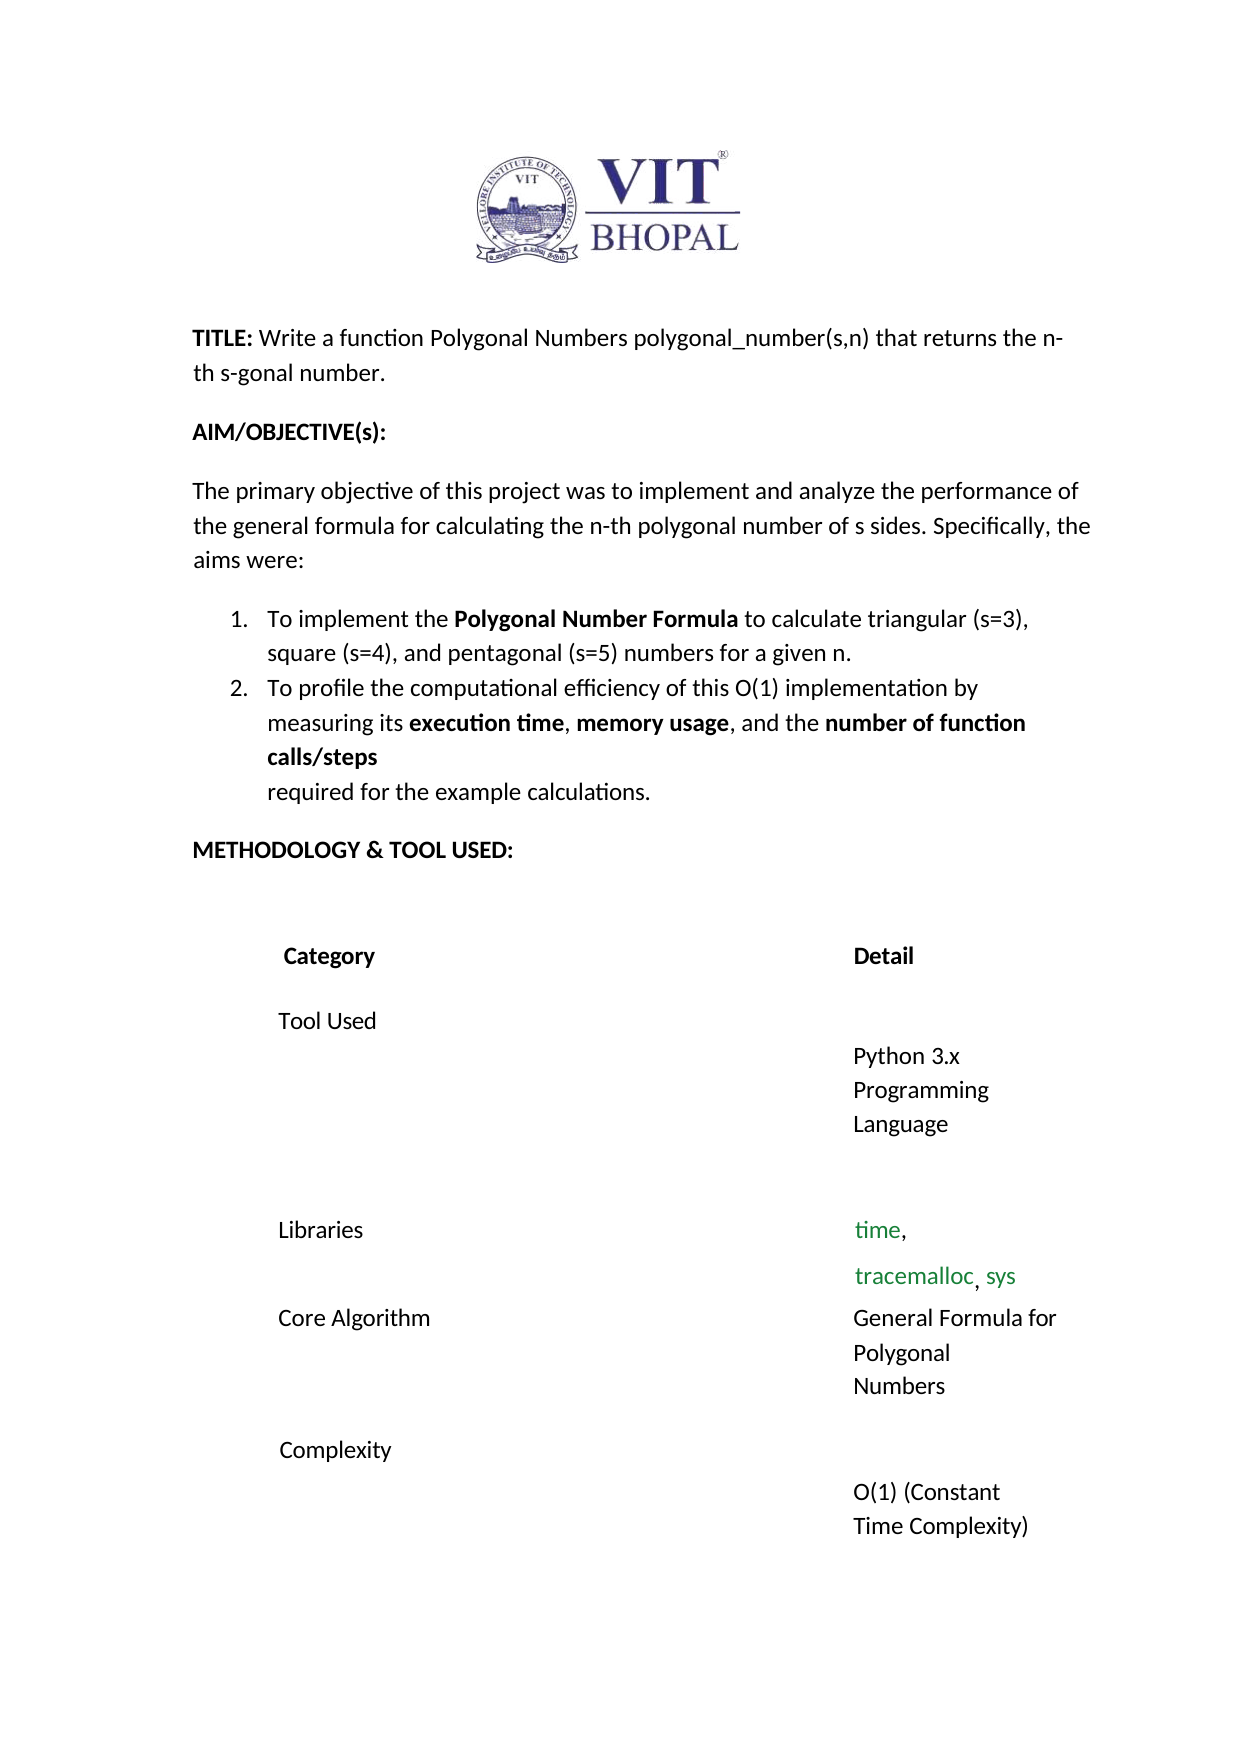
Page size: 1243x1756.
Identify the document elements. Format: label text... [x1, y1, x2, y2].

subtitle Category Detail [0, 940, 1198, 971]
text O(1) (Constant [853, 1477, 1243, 1507]
text Core Algorithm General Formula for [278, 1303, 1243, 1333]
list To profile the computational efficiency of this O(1) implementation by measuring its execution time, memory usage, and the number of function calls/steps [229, 672, 1087, 772]
text Programming Language [853, 1074, 1008, 1138]
text The primary objective of this project was to implement and analyze the performance of the general formula for calculating the n-th polygonal number of s sides. Specifically, the aims were: [192, 475, 1095, 575]
text Tool Used [278, 1005, 1243, 1036]
list To implement the Polygonal Number Formula to calculate triangular (s=3), square (s=4), and pentagonal (s=5) numbers for a given n. [229, 603, 1100, 668]
subtitle METHODOLOGY & TOOL USED: [192, 834, 1243, 865]
text tracemalloc, sys [855, 1260, 1243, 1295]
text Complexity [0, 1435, 392, 1465]
text Python 3.x [853, 1040, 1243, 1071]
text Libraries time, [278, 1214, 1243, 1244]
text required for the example calculations. [267, 776, 1243, 806]
picture [476, 150, 741, 263]
subtitle AIM/OBJECTIVE(s): [192, 416, 1243, 446]
text Polygonal Numbers [853, 1337, 1008, 1401]
text TITLE: Write a function Polygonal Numbers polygonal_number(s,n) that returns the n-th s-gonal number. [192, 323, 1083, 388]
text Time Complexity) [853, 1511, 1243, 1541]
